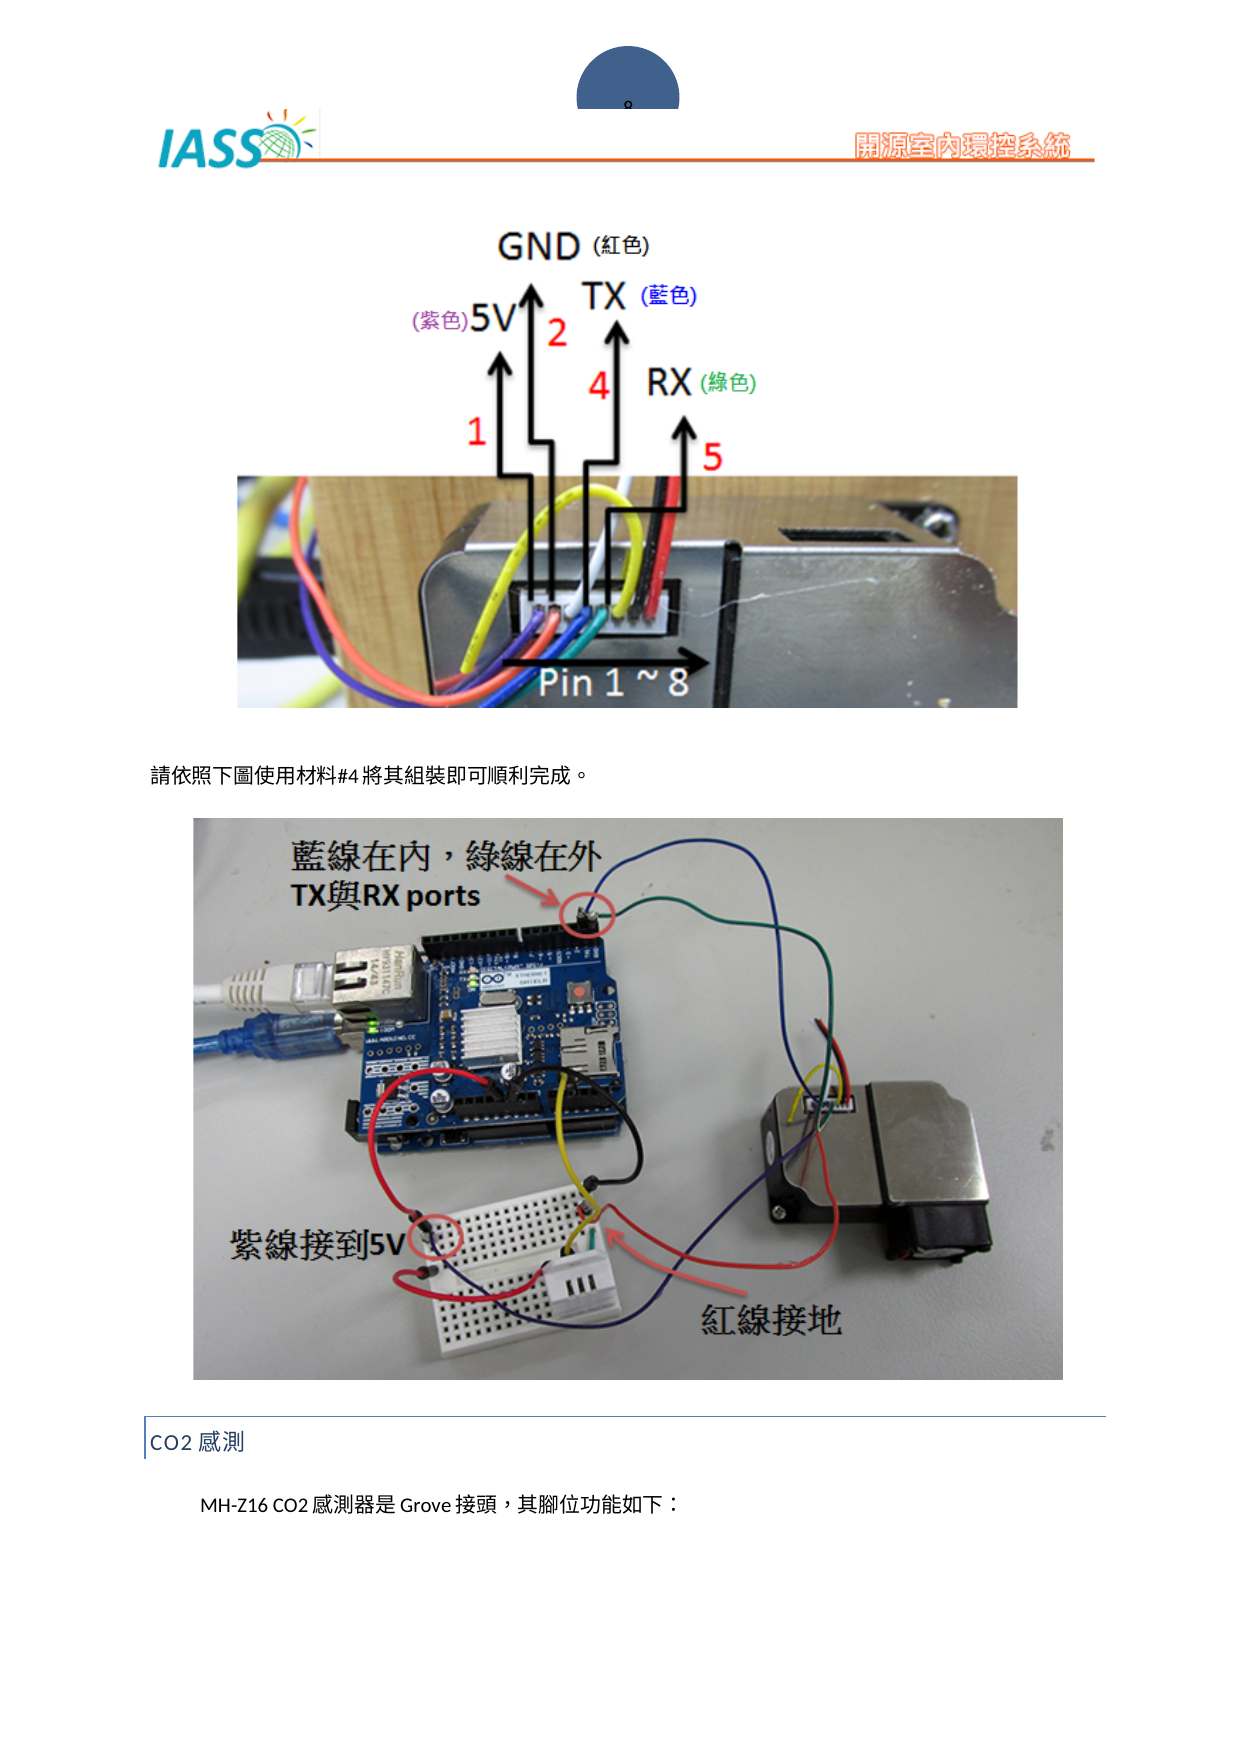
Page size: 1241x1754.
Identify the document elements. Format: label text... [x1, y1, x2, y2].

text 請依照下圖使用材料#4將其組裝即可順利完成。 [150, 755, 1106, 793]
picture [193, 818, 1063, 1380]
text MH-Z16 CO2感測器是Grove接頭，其腳位功能如下： [150, 1484, 1106, 1522]
picture [150, 109, 1107, 171]
picture [237, 205, 1019, 708]
subtitle CO2感測 [146, 1417, 1106, 1459]
